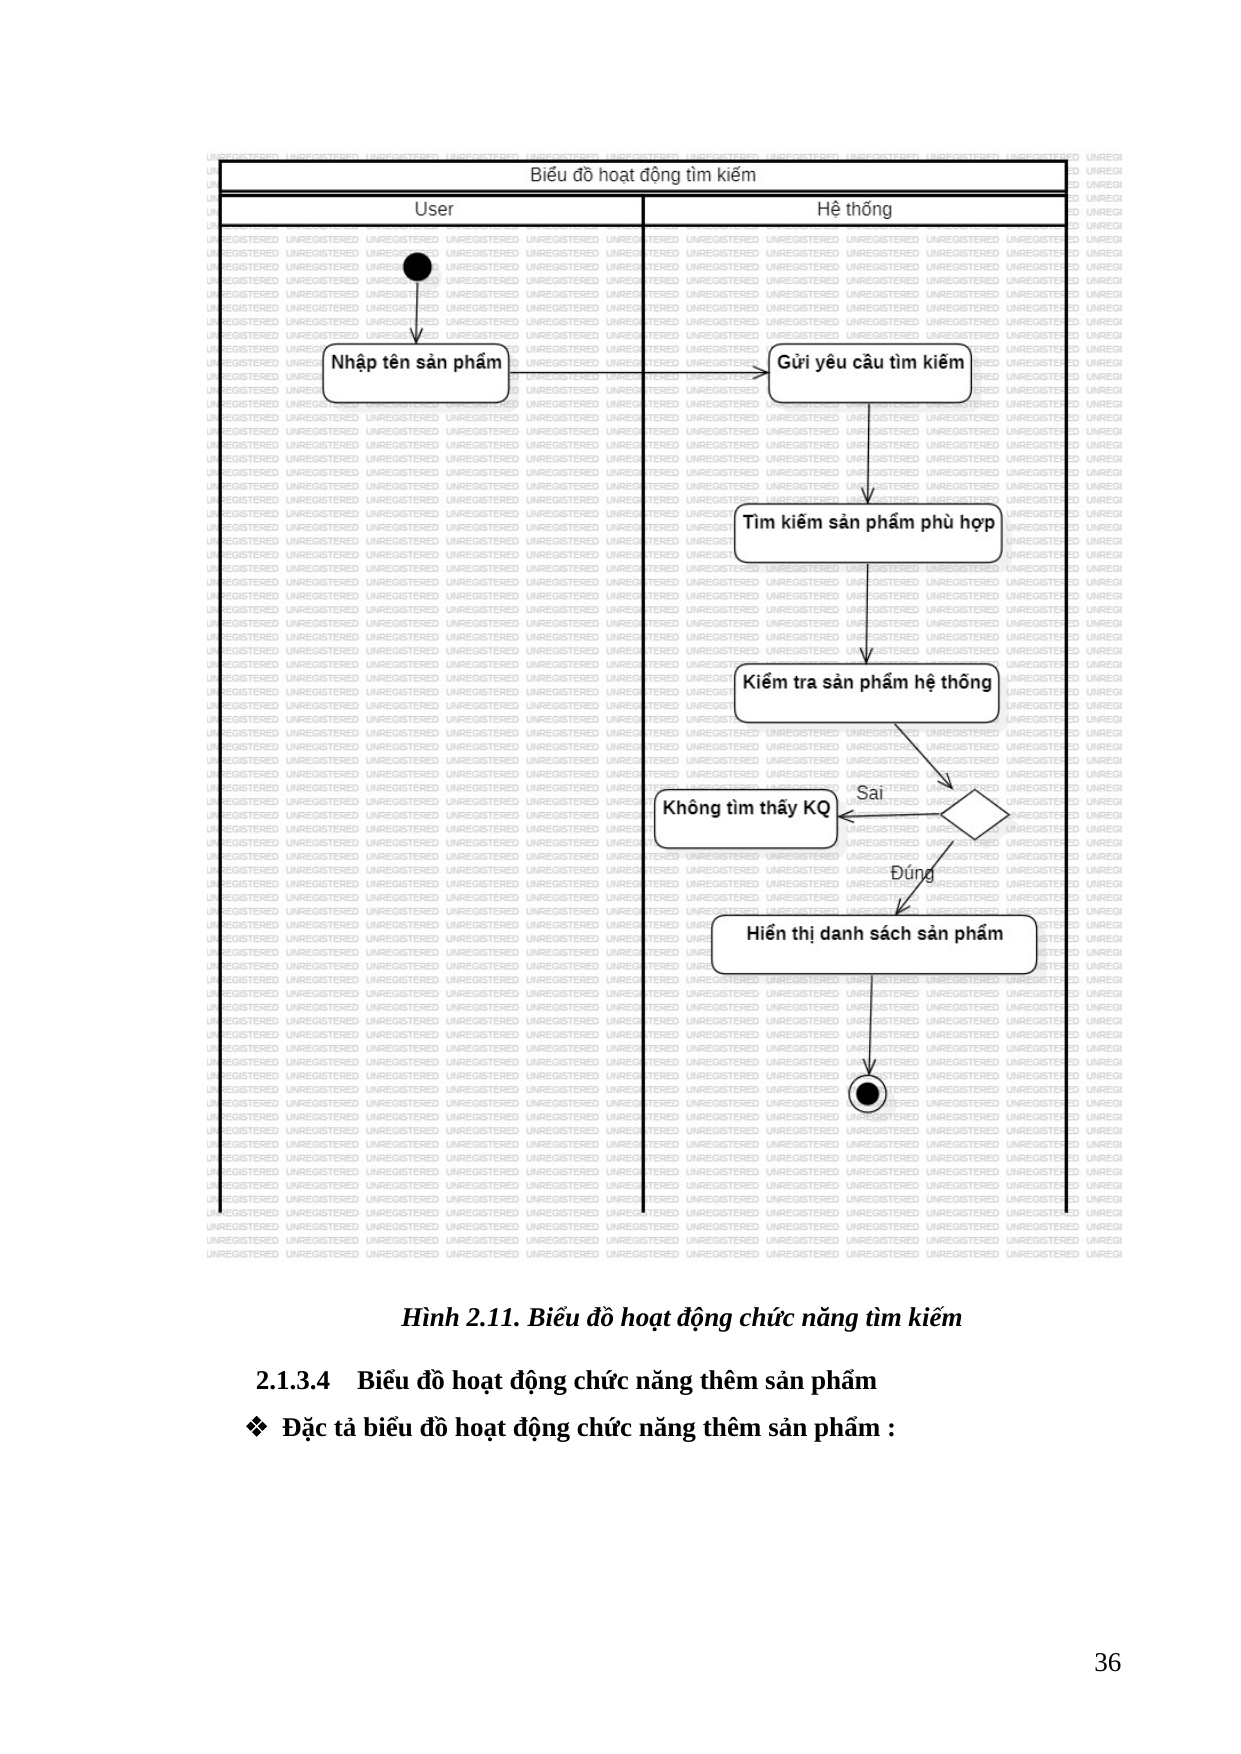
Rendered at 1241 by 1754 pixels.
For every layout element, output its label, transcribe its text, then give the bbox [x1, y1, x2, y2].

picture [206, 147, 1123, 1269]
text Hình 2.11. Biểu đồ hoạt động chức năng tìm kiếm [244, 1301, 1122, 1332]
subtitle Biểu đồ hoạt động chức năng thêm sản phẩm [256, 1364, 1122, 1395]
list Đặc tả biểu đồ hoạt động chức năng thêm sản phẩm : [244, 1411, 1122, 1442]
